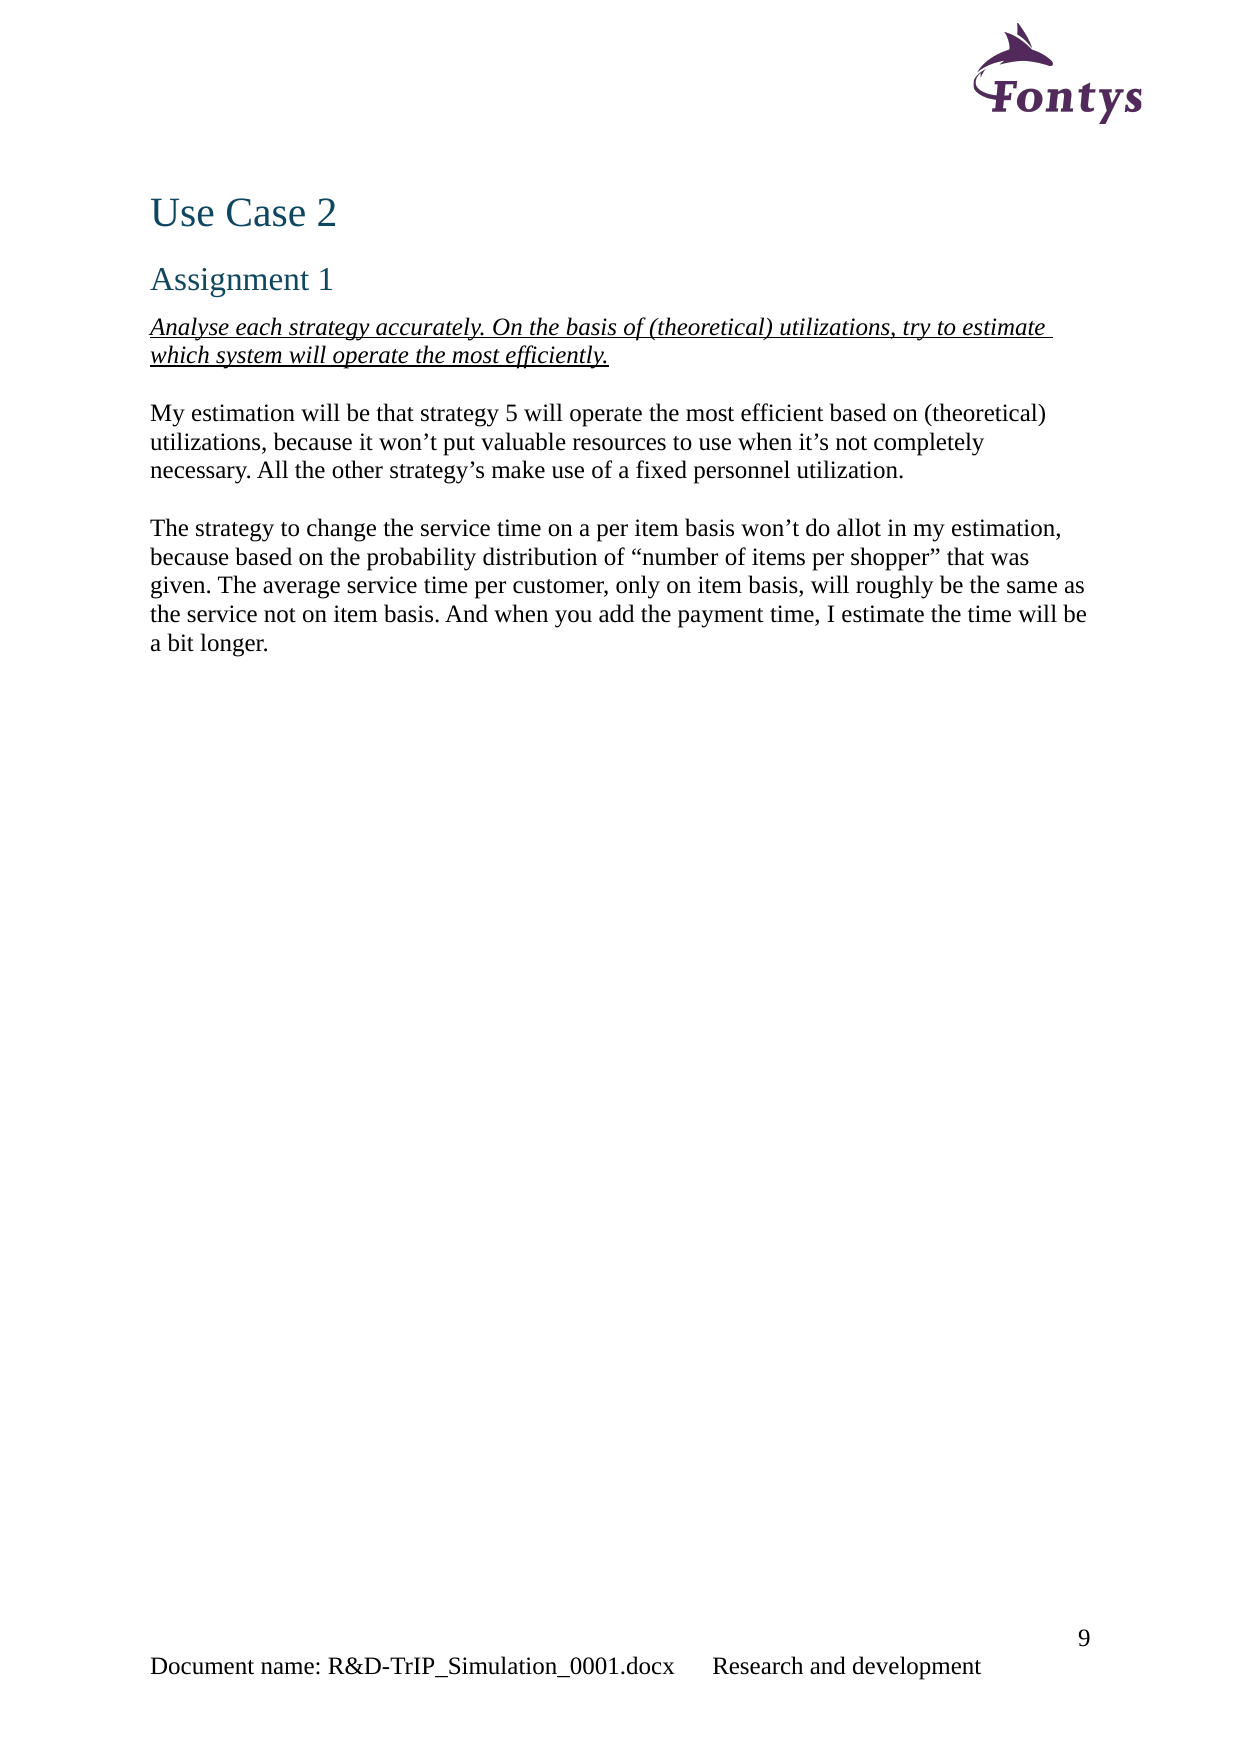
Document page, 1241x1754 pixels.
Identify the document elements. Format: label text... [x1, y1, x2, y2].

subtitle Use Case 2 [150, 187, 1090, 235]
picture [973, 23, 1142, 124]
text Analyse each strategy accurately. On the basis of (theoretical) utilizations, try to estimate which system will operate the most efficiently. [150, 312, 1090, 369]
text My estimation will be that strategy 5 will operate the most efficient based on (theoretical) utilizations, because it won’t put valuable resources to use when it’s not completely necessary. All the other strategy’s make use of a fixed personnel utilization. [150, 398, 1090, 484]
text The strategy to change the service time on a per item basis won’t do allot in my estimation, because based on the probability distribution of “number of items per shopper” that was given. The average service time per customer, only on item basis, will roughly be the same as the service not on item basis. And when you add the payment time, I estimate the time will be a bit longer. [150, 513, 1090, 657]
subtitle Assignment 1 [150, 259, 1090, 298]
